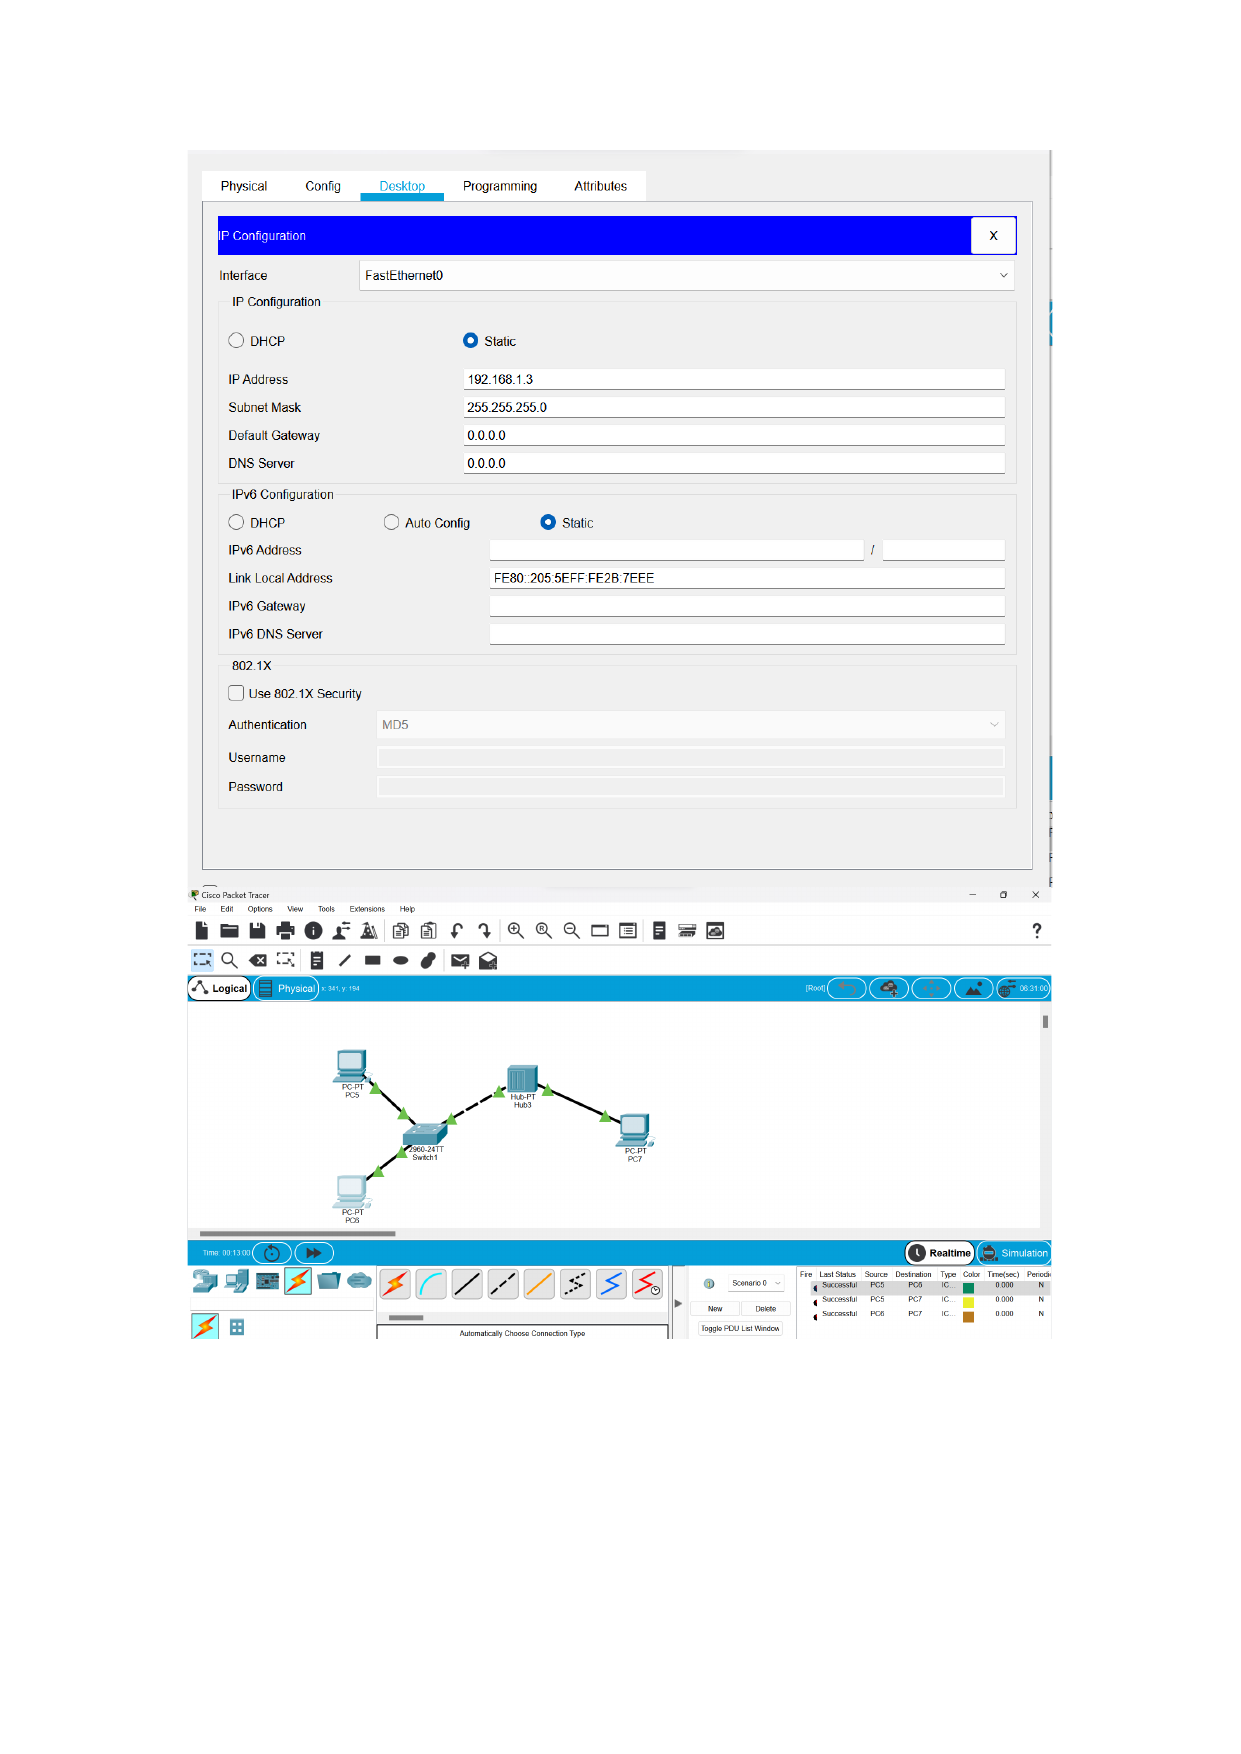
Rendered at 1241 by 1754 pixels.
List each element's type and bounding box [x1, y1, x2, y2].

picture [968, 989, 979, 994]
picture [307, 1249, 319, 1257]
picture [187, 150, 1053, 1339]
picture [981, 1246, 995, 1260]
picture [881, 981, 897, 998]
